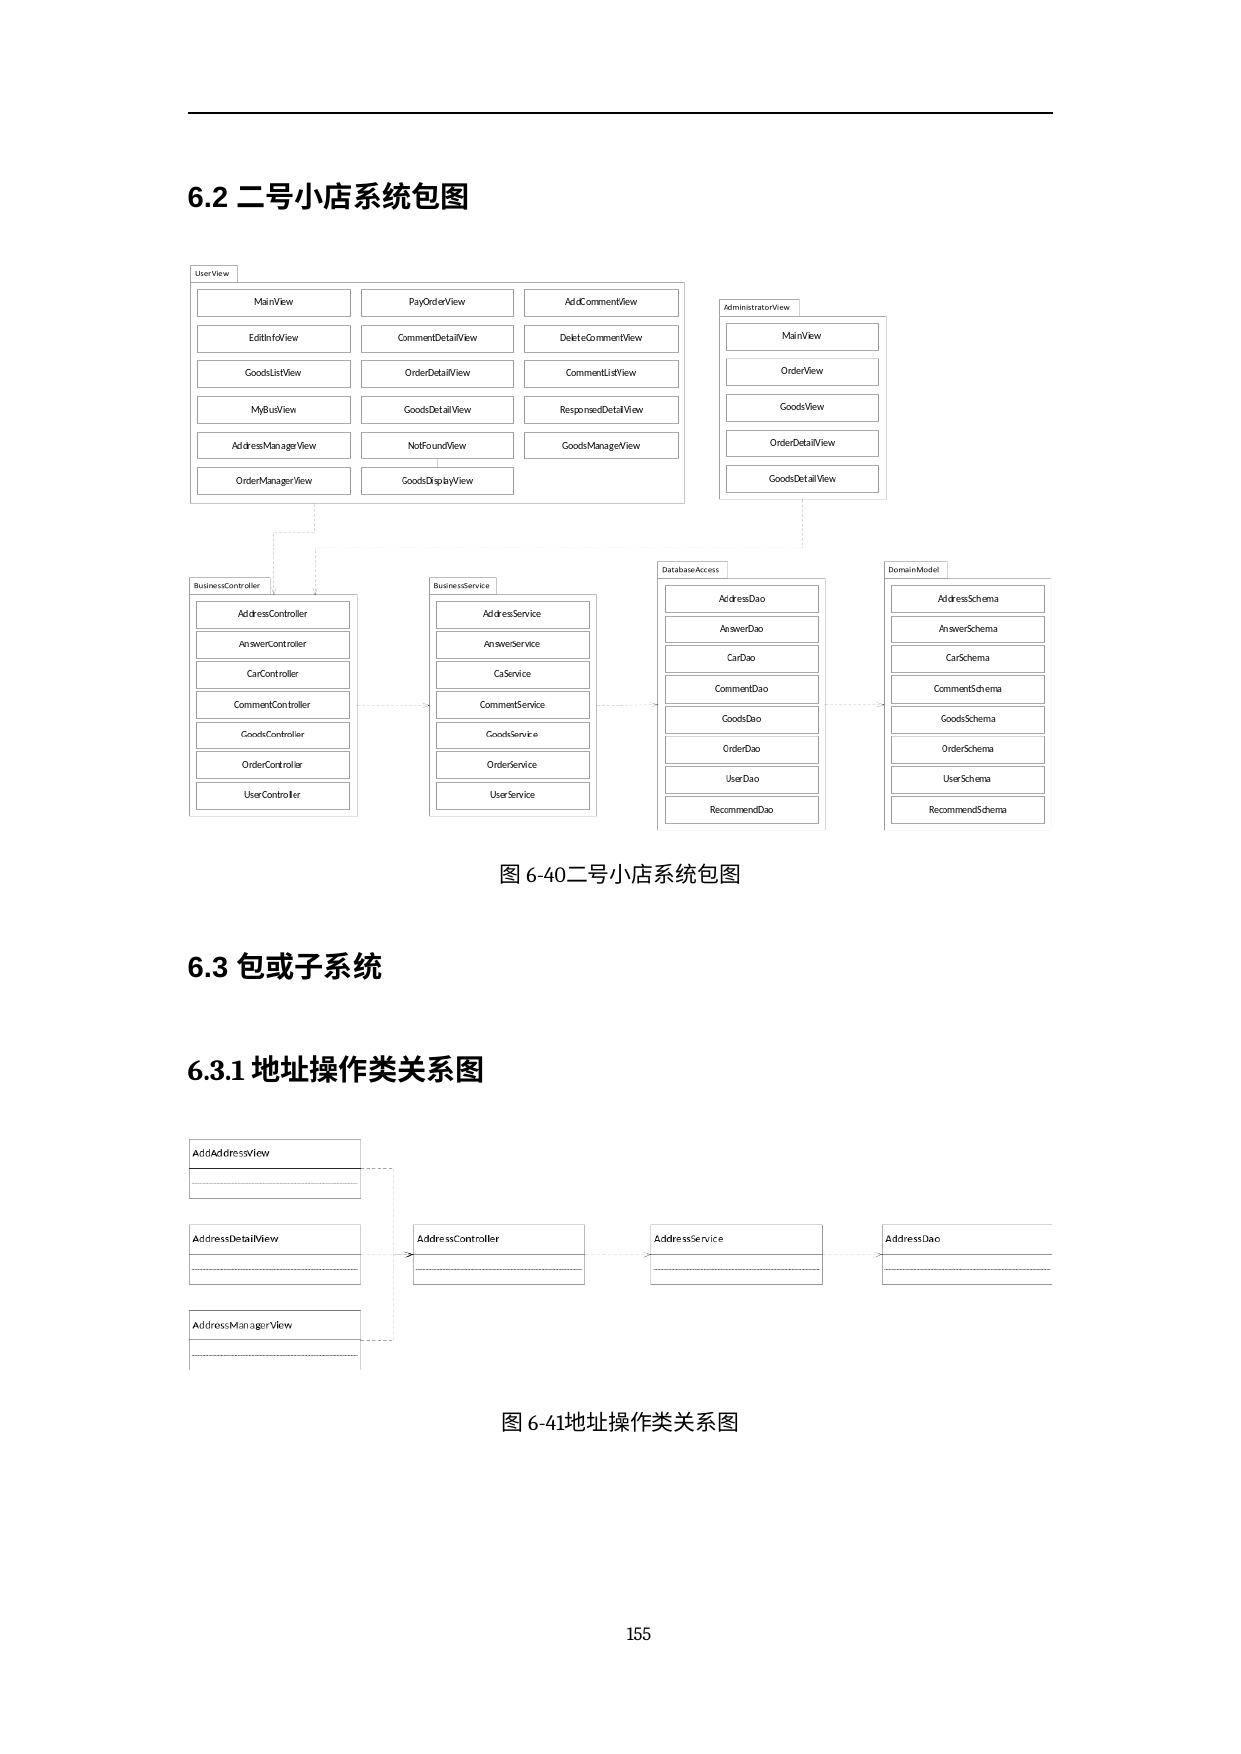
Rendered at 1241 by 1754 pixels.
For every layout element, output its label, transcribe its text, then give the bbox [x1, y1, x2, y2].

subtitle 地址操作类关系图 [187, 1035, 1053, 1100]
subtitle 二号小店系统包图 [187, 162, 1053, 227]
subtitle 包或子系统 [187, 932, 1053, 997]
